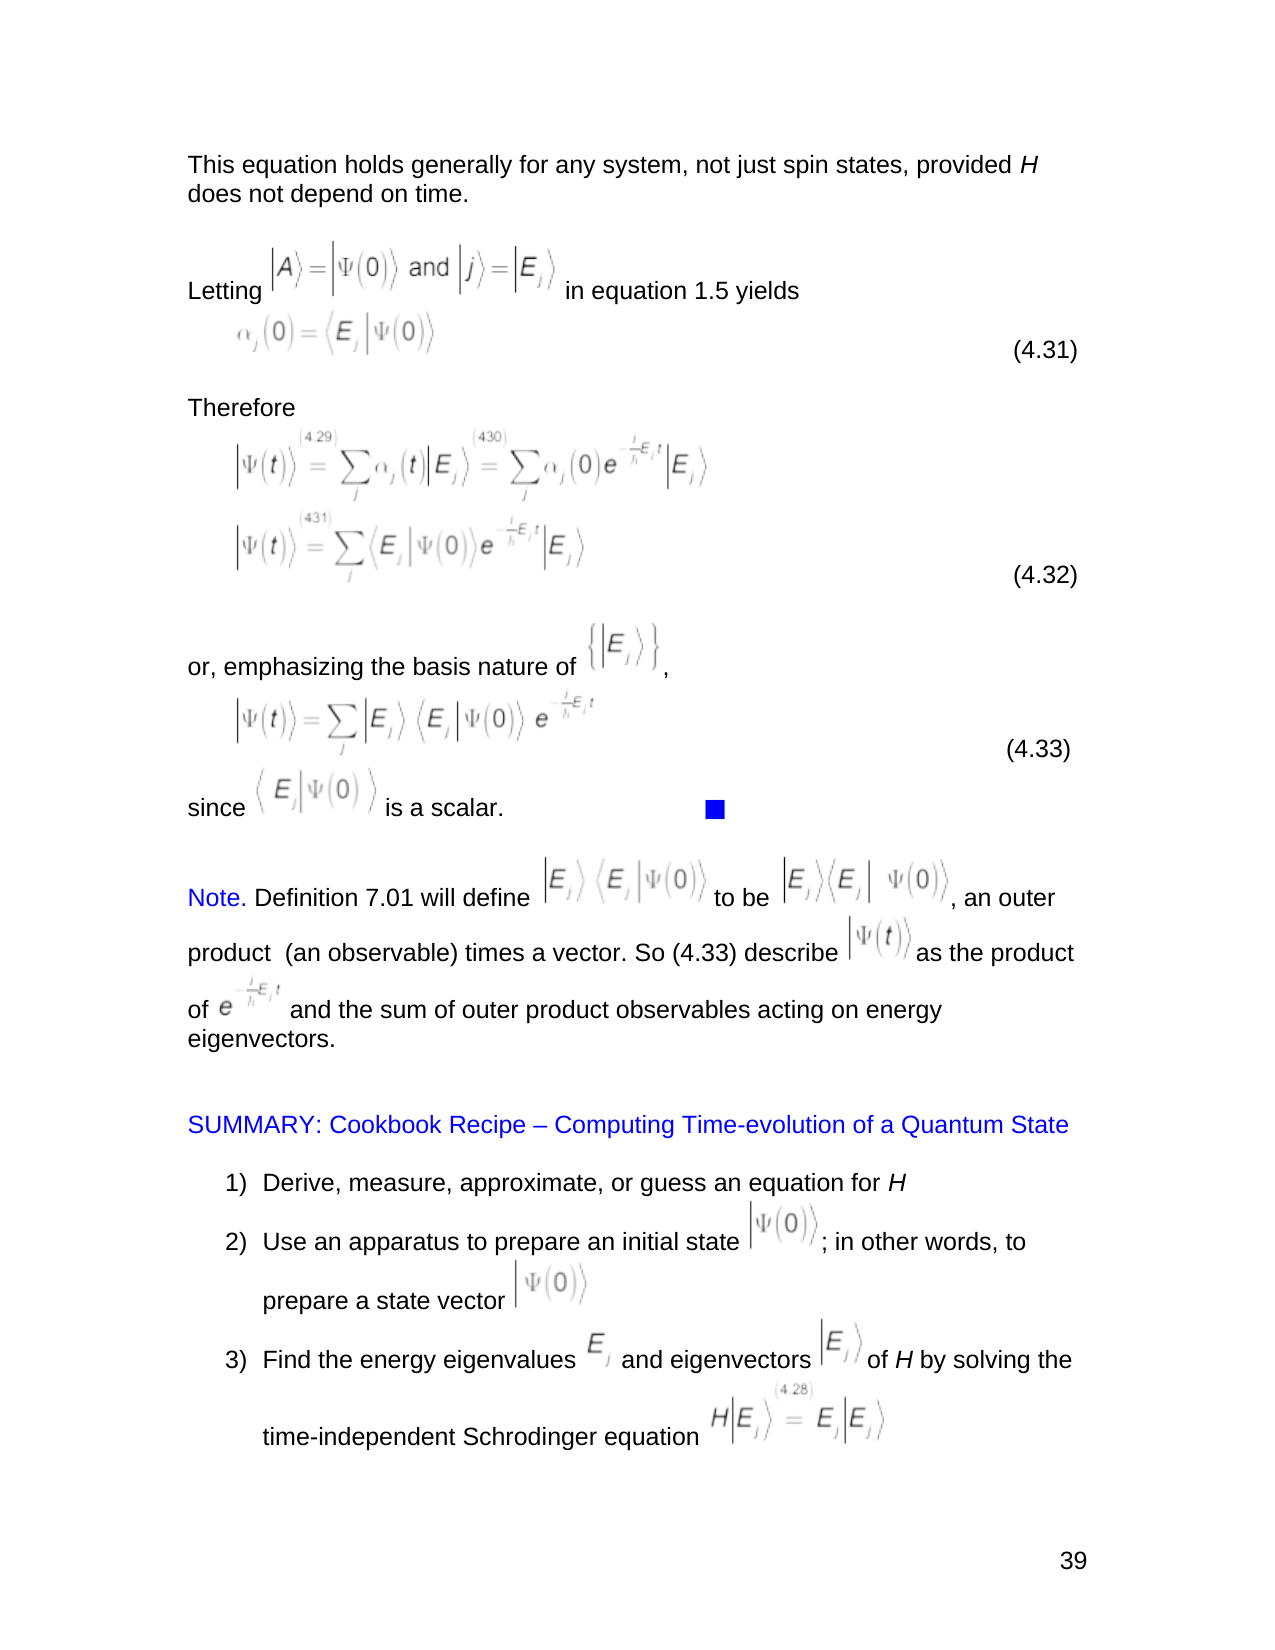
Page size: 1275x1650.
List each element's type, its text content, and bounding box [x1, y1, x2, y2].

text This equation holds generally for any system, not just spin states, provided H does not depend on time. [187, 150, 1087, 207]
text Note. Definition 7.01 will define to be , an outer product (an observable) times a vector. So (4.33) describe as the product of and the sum of outer product observables acting on energy eigenvectors. [187, 852, 1087, 1053]
list Derive, measure, approximate, or guess an equation for H [225, 1168, 1087, 1196]
text Therefore [187, 393, 1087, 422]
text SUMMARY: Cookbook Recipe – Computing Time-evolution of a Quantum State [187, 1110, 1087, 1139]
text Letting in equation 1.5 yields [187, 236, 1087, 305]
text since is a scalar. ■ [187, 762, 1087, 823]
text (4.33) [187, 680, 1087, 762]
list Use an apparatus to prepare an initial state ; in other words, to prepare a state vector [225, 1196, 1087, 1315]
text (4.31) [187, 305, 1087, 364]
text or, emphasizing the basis nature of , [187, 617, 1087, 680]
text (4.32) [187, 502, 1087, 588]
list Find the energy eigenvalues and eigenvectors of H by solving the time-independent Schrodinger equation [225, 1315, 1087, 1450]
